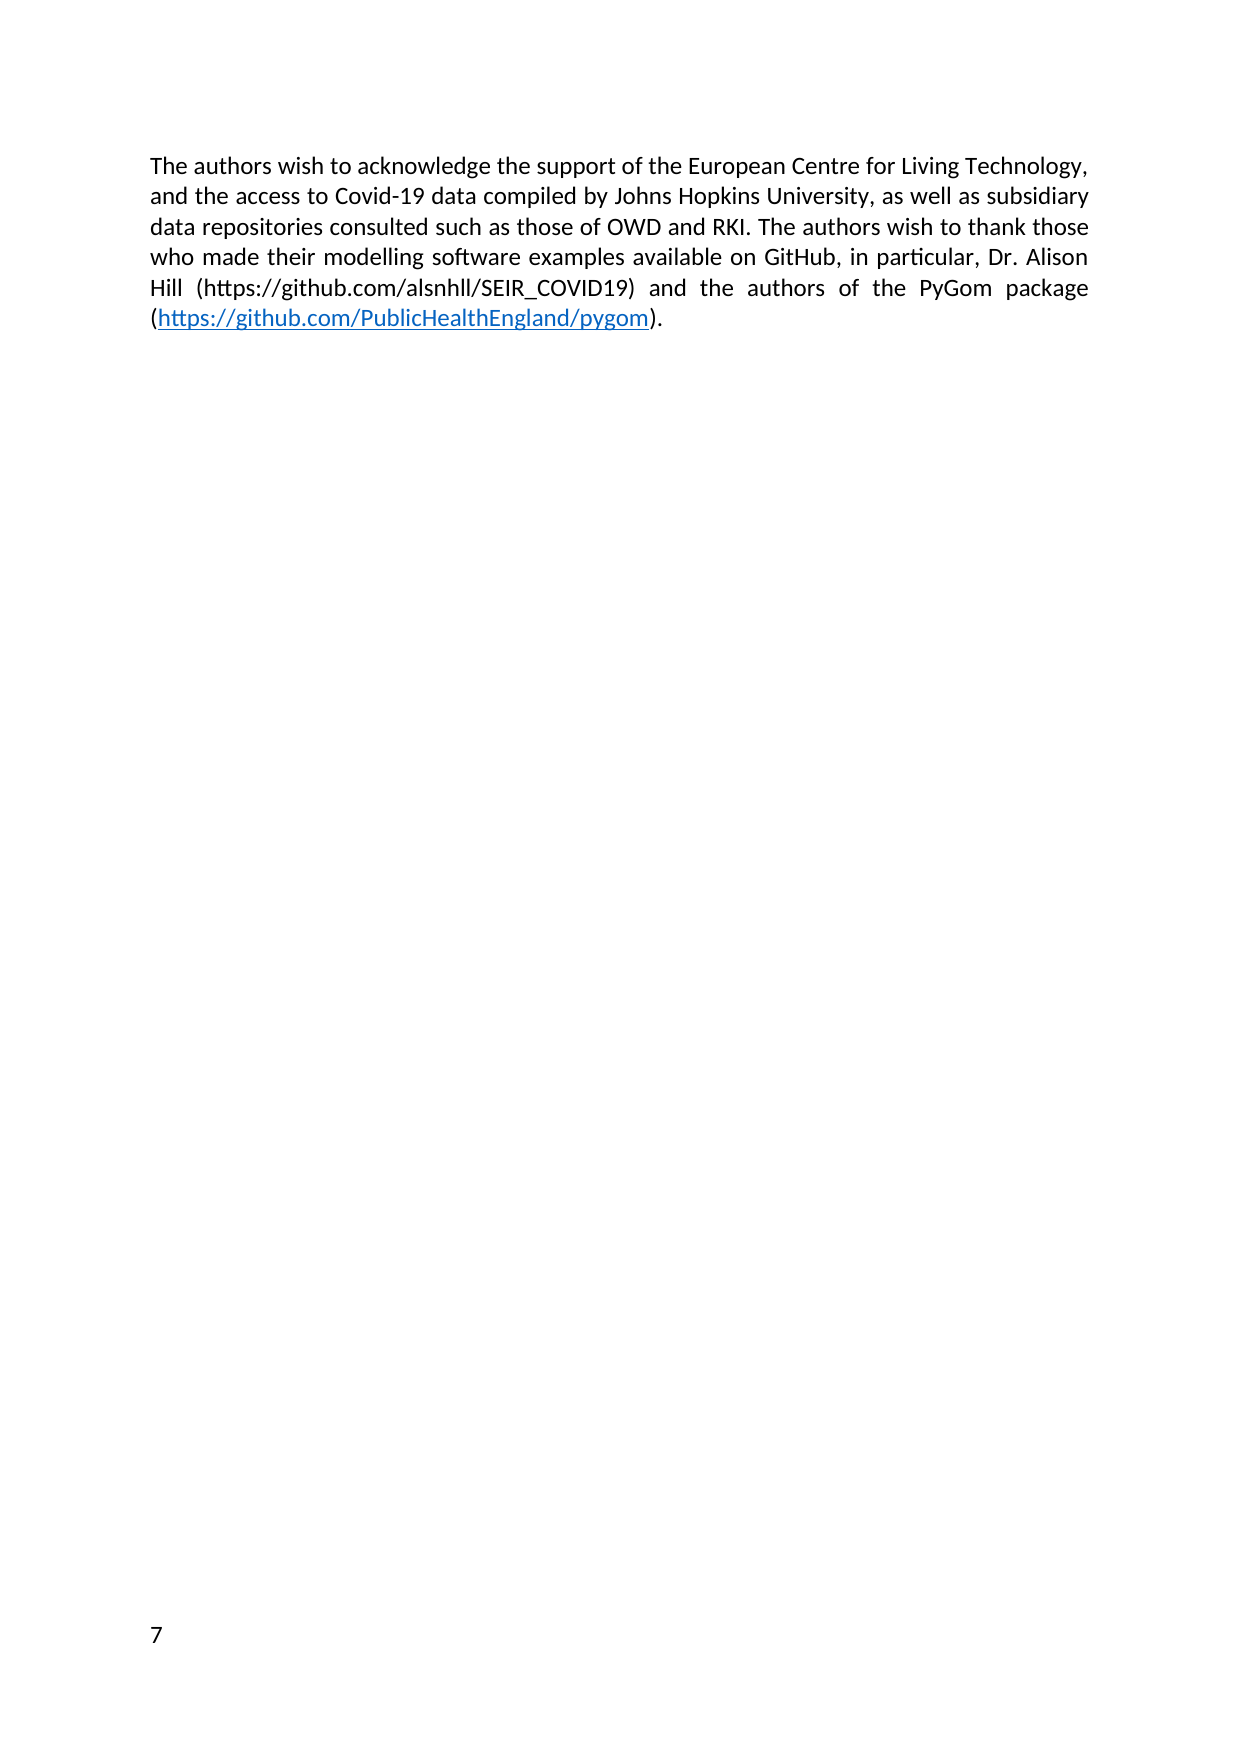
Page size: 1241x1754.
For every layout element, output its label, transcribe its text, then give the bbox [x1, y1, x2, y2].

text The authors wish to acknowledge the support of the European Centre for Living Technology, and the access to Covid-19 data compiled by Johns Hopkins University, as well as subsidiary data repositories consulted such as those of OWD and RKI. The authors wish to thank those who made their modelling software examples available on GitHub, in particular, Dr. Alison Hill (https://github.com/alsnhll/SEIR_COVID19) and the authors of the PyGom package (https://github.com/PublicHealthEngland/pygom). [150, 150, 1090, 333]
